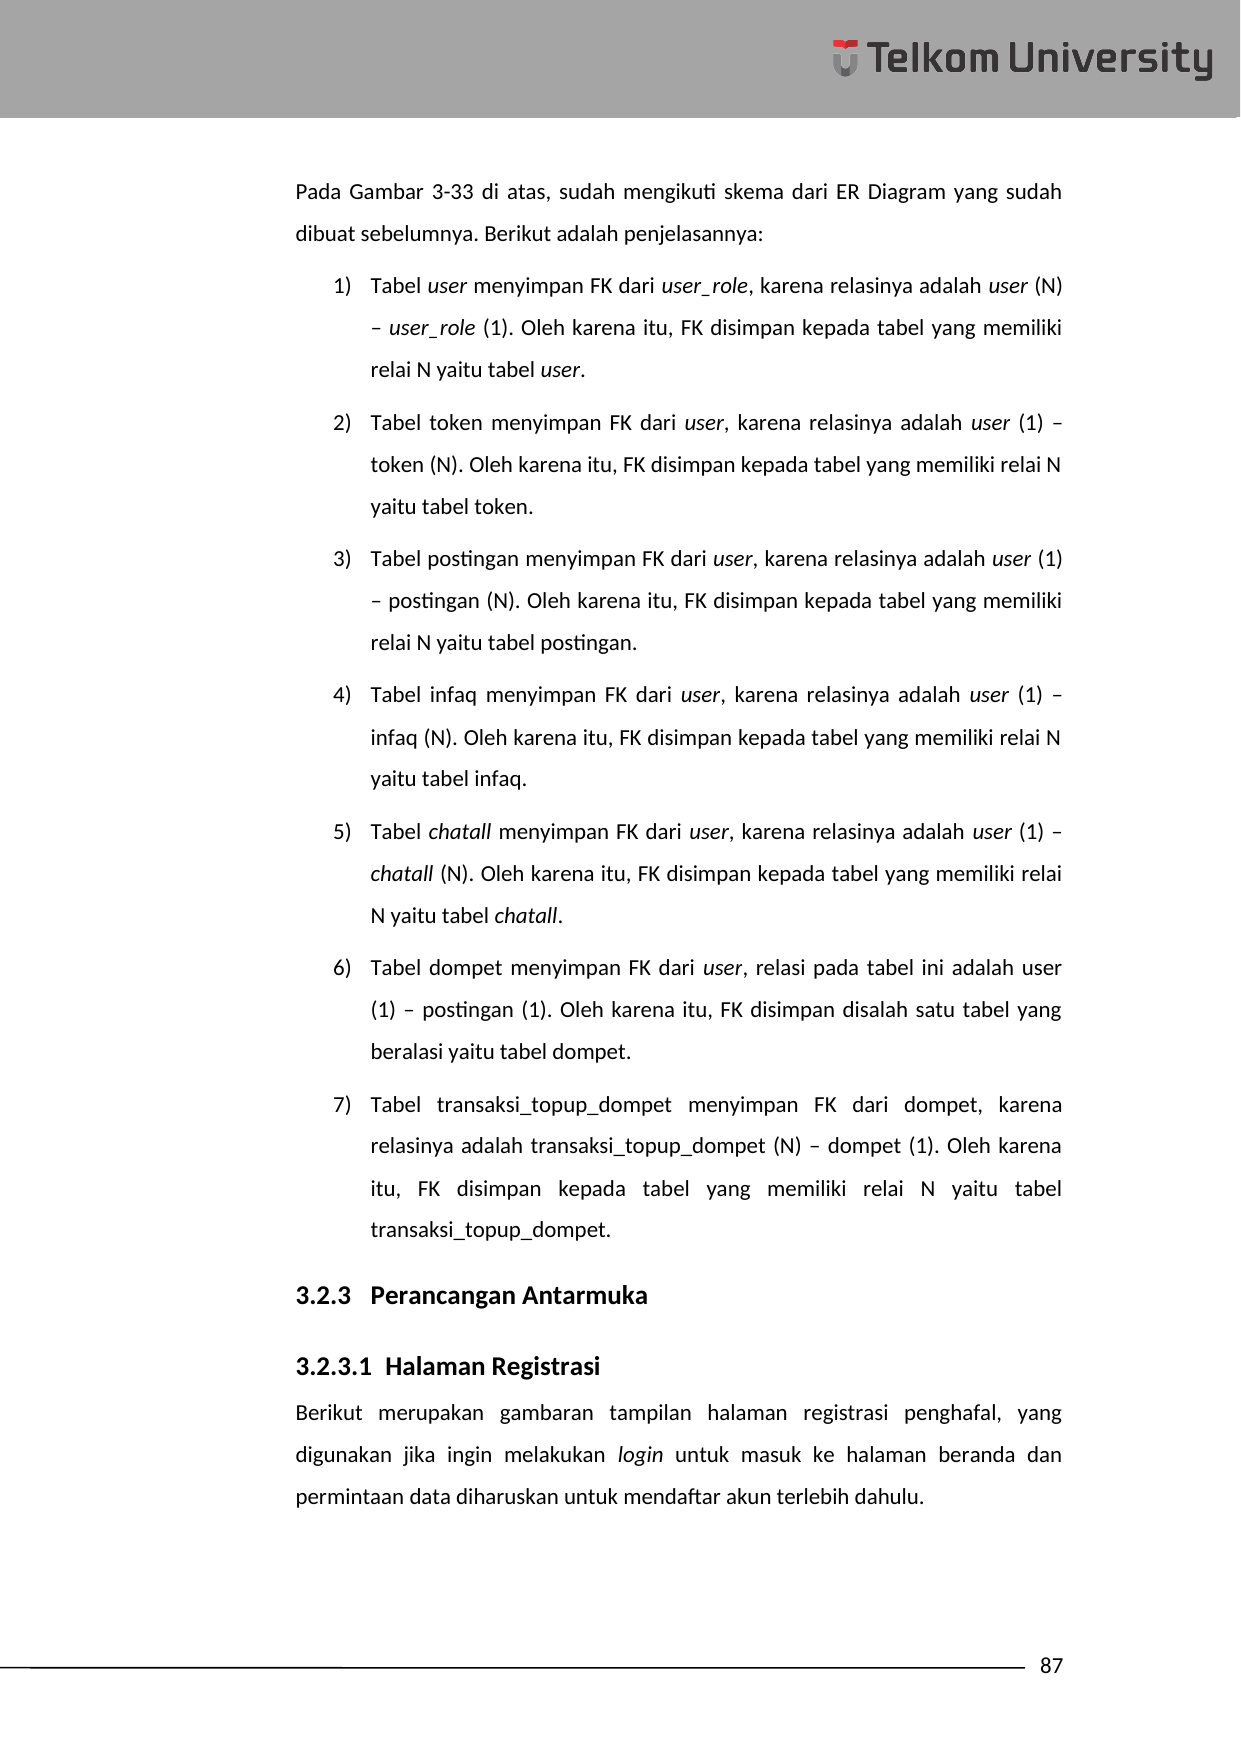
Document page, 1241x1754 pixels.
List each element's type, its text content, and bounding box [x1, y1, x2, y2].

text Pada Gambar 3-33 di atas, sudah mengikuti skema dari ER Diagram yang sudah dibuat sebelumnya. Berikut adalah penjelasannya: [295, 205, 1063, 247]
list Tabel transaksi_topup_dompet menyimpan FK dari dompet, karena relasinya adalah transaksi_topup_dompet (N) – dompet (1). Oleh karena itu, FK disimpan kepada tabel yang memiliki relai N yaitu tabel transaksi_topup_dompet. [333, 1090, 1063, 1244]
list Tabel postingan menyimpan FK dari user, karena relasinya adalah user (1) – postingan (N). Oleh karena itu, FK disimpan kepada tabel yang memiliki relai N yaitu tabel postingan. [333, 544, 1063, 656]
picture [833, 40, 1213, 81]
list Tabel infaq menyimpan FK dari user, karena relasinya adalah user (1) – infaq (N). Oleh karena itu, FK disimpan kepada tabel yang memiliki relai N yaitu tabel infaq. [333, 681, 1063, 793]
text Berikut merupakan gambaran tampilan halaman registrasi penghafal, yang digunakan jika ingin melakukan login untuk masuk ke halaman beranda dan permintaan data diharuskan untuk mendaftar akun terlebih dahulu. [295, 1398, 1063, 1510]
list Tabel dompet menyimpan FK dari user, relasi pada tabel ini adalah user (1) – postingan (1). Oleh karena itu, FK disimpan disalah satu tabel yang beralasi yaitu tabel dompet. [333, 953, 1063, 1065]
subtitle Perancangan Antarmuka [295, 1278, 1063, 1311]
list Tabel chatall menyimpan FK dari user, karena relasinya adalah user (1) – chatall (N). Oleh karena itu, FK disimpan kepada tabel yang memiliki relai N yaitu tabel chatall. [333, 817, 1063, 929]
subtitle Halaman Registrasi [295, 1349, 1063, 1382]
list Tabel user menyimpan FK dari user_role, karena relasinya adalah user (N) – user_role (1). Oleh karena itu, FK disimpan kepada tabel yang memiliki relai N yaitu tabel user. [333, 272, 1063, 383]
list Tabel token menyimpan FK dari user, karena relasinya adalah user (1) – token (N). Oleh karena itu, FK disimpan kepada tabel yang memiliki relai N yaitu tabel token. [333, 408, 1063, 520]
